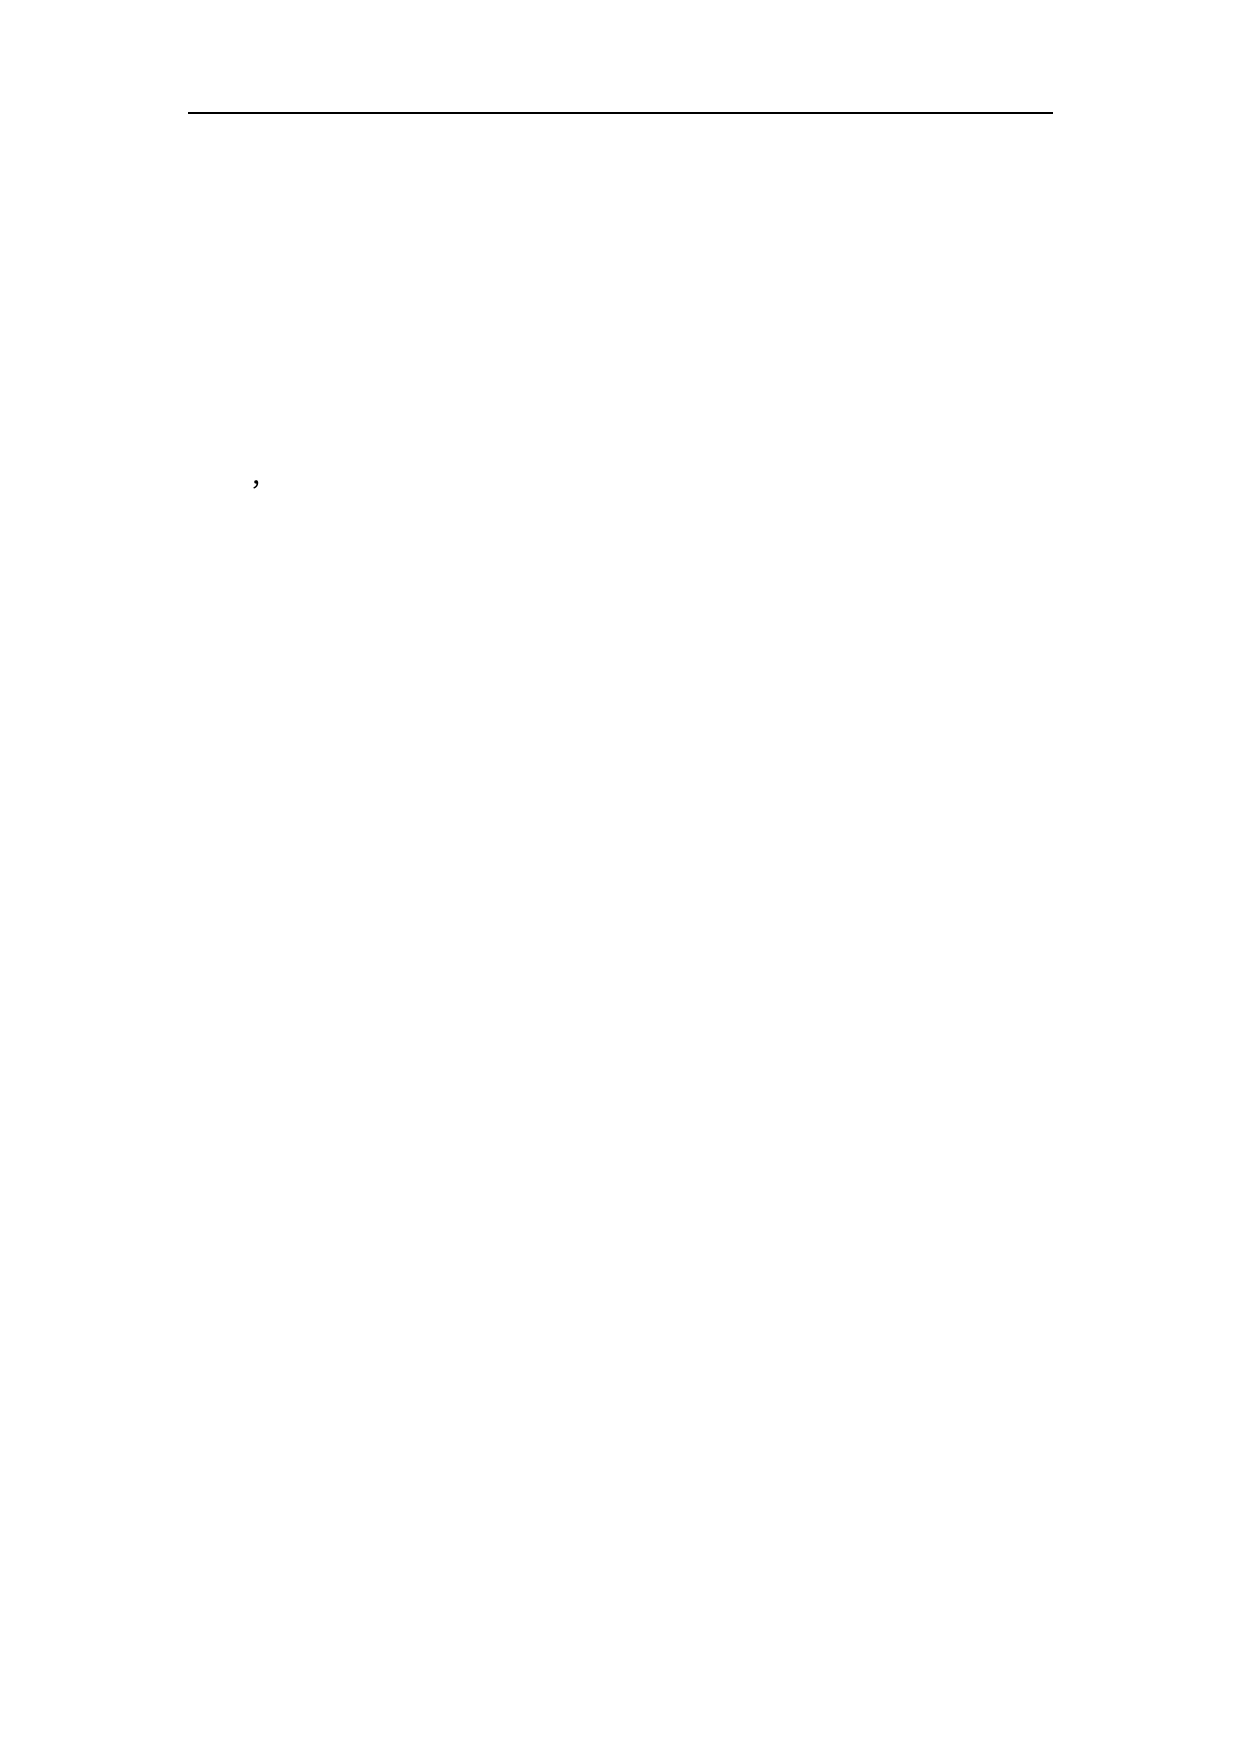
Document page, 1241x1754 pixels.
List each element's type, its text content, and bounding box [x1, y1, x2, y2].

text ， [187, 443, 1053, 508]
